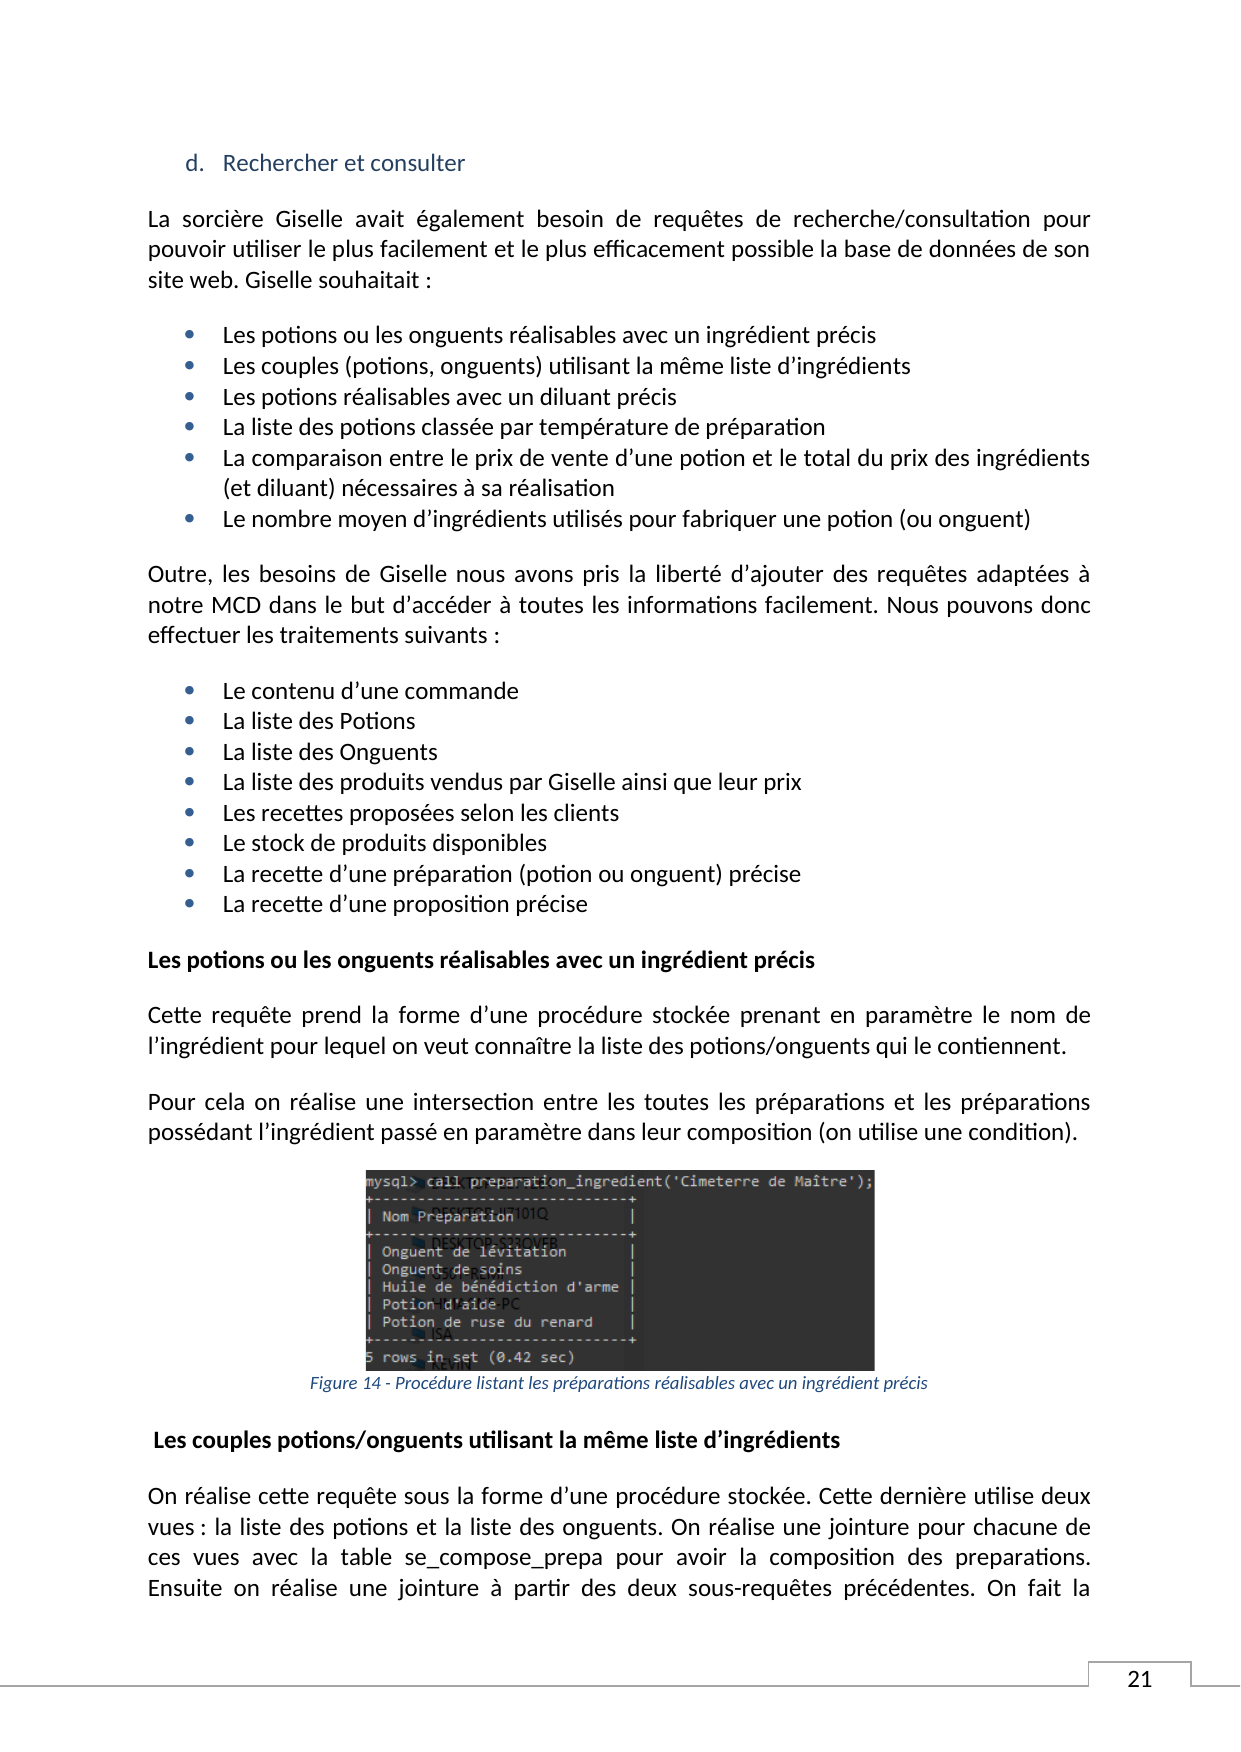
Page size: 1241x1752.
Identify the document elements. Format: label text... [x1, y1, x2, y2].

list Le stock de produits disponibles [185, 827, 1093, 858]
list La liste des Potions [185, 705, 1093, 736]
list La liste des Onguents [185, 736, 1093, 766]
list Le contenu d’une commande [185, 675, 1093, 705]
list Les potions ou les onguents réalisables avec un ingrédient précis [185, 320, 1093, 350]
text Les couples potions/onguents utilisant la même liste d’ingrédients [148, 1172, 1093, 1455]
list Les potions réalisables avec un diluant précis [185, 381, 1093, 411]
subtitle Rechercher et consulter [185, 148, 1093, 178]
text Outre, les besoins de Giselle nous avons pris la liberté d’ajouter des requêtes adaptées à notre MCD dans le but d’accéder à toutes les informations facilement. Nous pouvons donc effectuer les traitements suivants : [148, 558, 1093, 650]
list La recette d’une proposition précise [185, 888, 1093, 919]
text Pour cela on réalise une intersection entre les toutes les préparations et les préparations possédant l’ingrédient passé en paramètre dans leur composition (on utilise une condition). [148, 1086, 1093, 1147]
text Cette requête prend la forme d’une procédure stockée prenant en paramètre le nom de l’ingrédient pour lequel on veut connaître la liste des potions/onguents qui le contiennent. [148, 999, 1093, 1061]
list La liste des potions classée par température de préparation [185, 411, 1093, 442]
list Le nombre moyen d’ingrédients utilisés pour fabriquer une potion (ou onguent) [185, 503, 1093, 533]
text Les potions ou les onguents réalisables avec un ingrédient précis [148, 944, 1093, 974]
text La sorcière Giselle avait également besoin de requêtes de recherche/consultation pour pouvoir utiliser le plus facilement et le plus efficacement possible la base de données de son site web. Giselle souhaitait : [148, 203, 1093, 295]
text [148, 1480, 1093, 1602]
list La recette d’une préparation (potion ou onguent) précise [185, 858, 1093, 888]
list La comparaison entre le prix de vente d’une potion et le total du prix des ingrédients (et diluant) nécessaires à sa réalisation [185, 442, 1093, 503]
list Les couples (potions, onguents) utilisant la même liste d’ingrédients [185, 350, 1093, 381]
list Les recettes proposées selon les clients [185, 797, 1093, 827]
list La liste des produits vendus par Giselle ainsi que leur prix [185, 766, 1093, 797]
